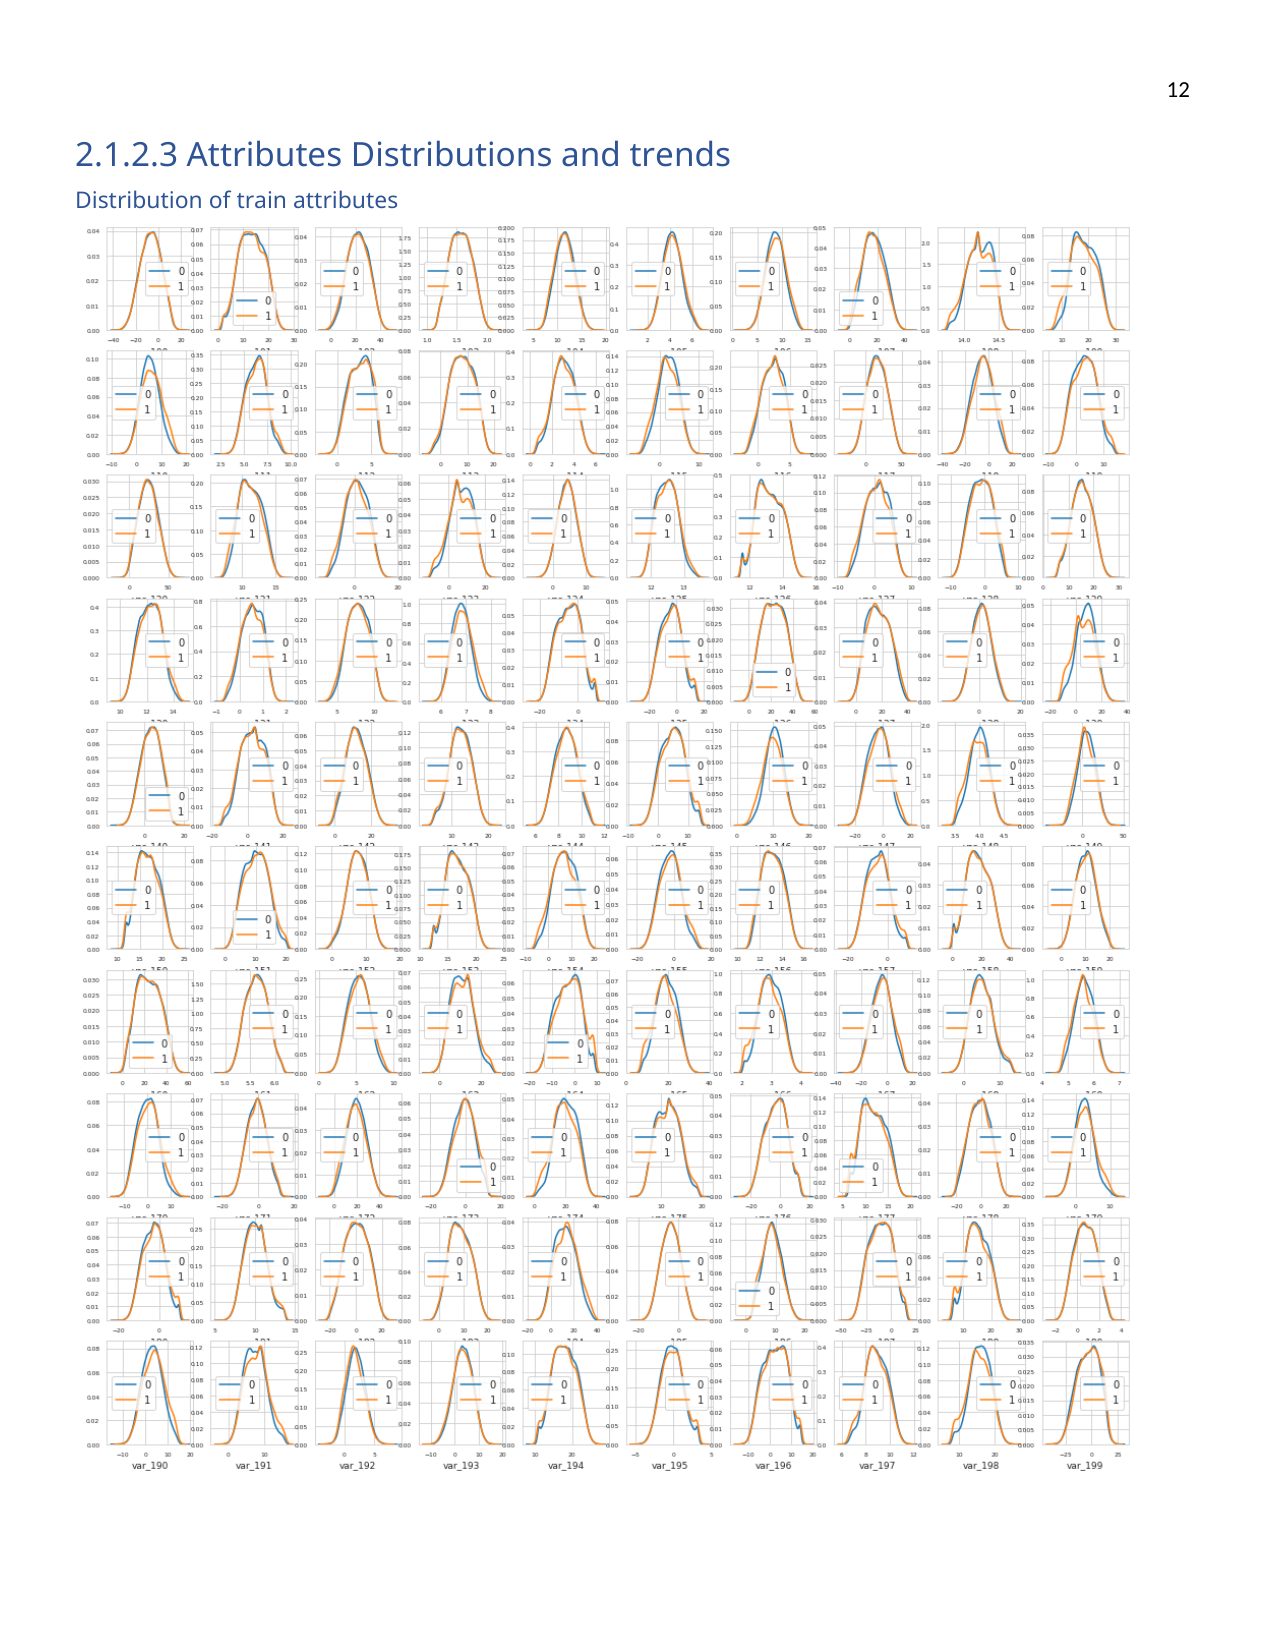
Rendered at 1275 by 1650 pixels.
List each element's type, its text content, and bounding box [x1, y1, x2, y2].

picture [75, 217, 1139, 1477]
subtitle 2.1.2.3 Attributes Distributions and trends [75, 131, 1200, 176]
subtitle Distribution of train attributes [75, 184, 1200, 215]
